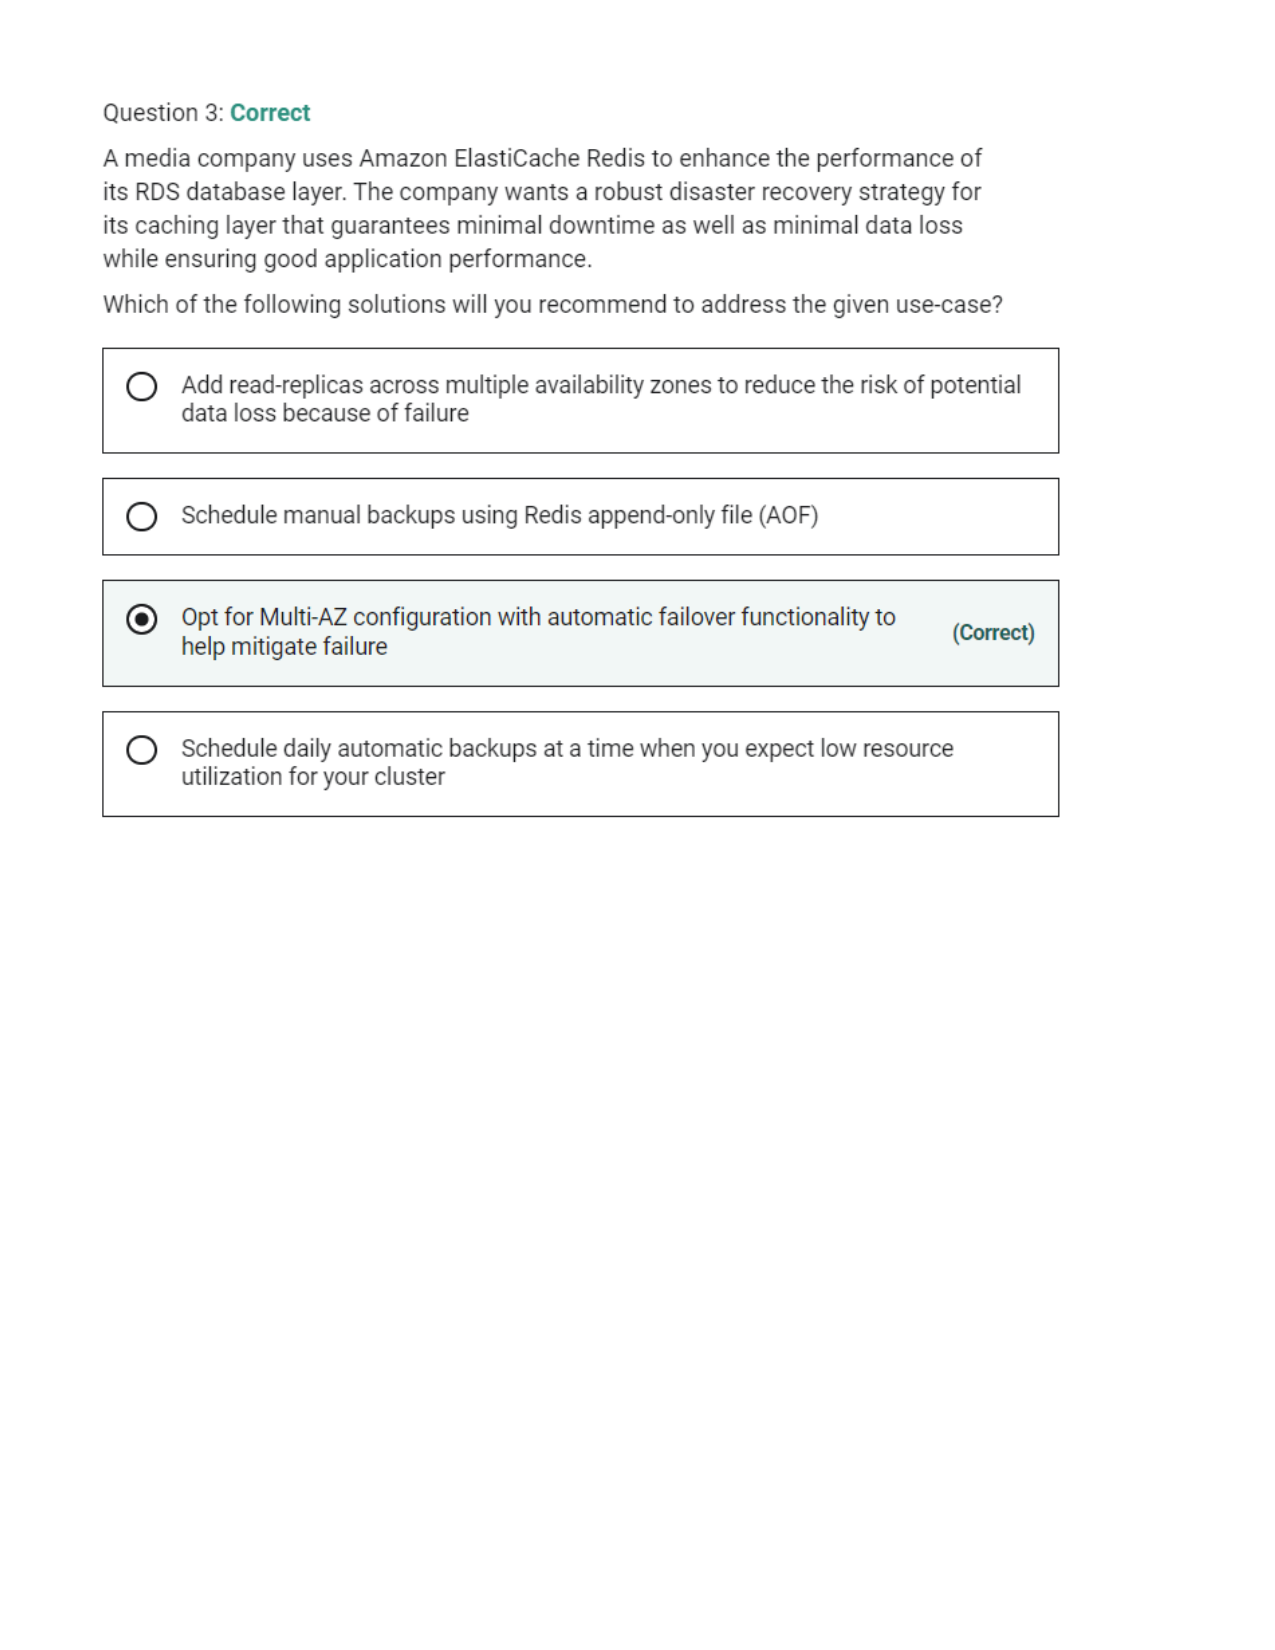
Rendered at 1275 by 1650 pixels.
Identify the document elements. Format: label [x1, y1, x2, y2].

picture [93, 93, 1069, 832]
